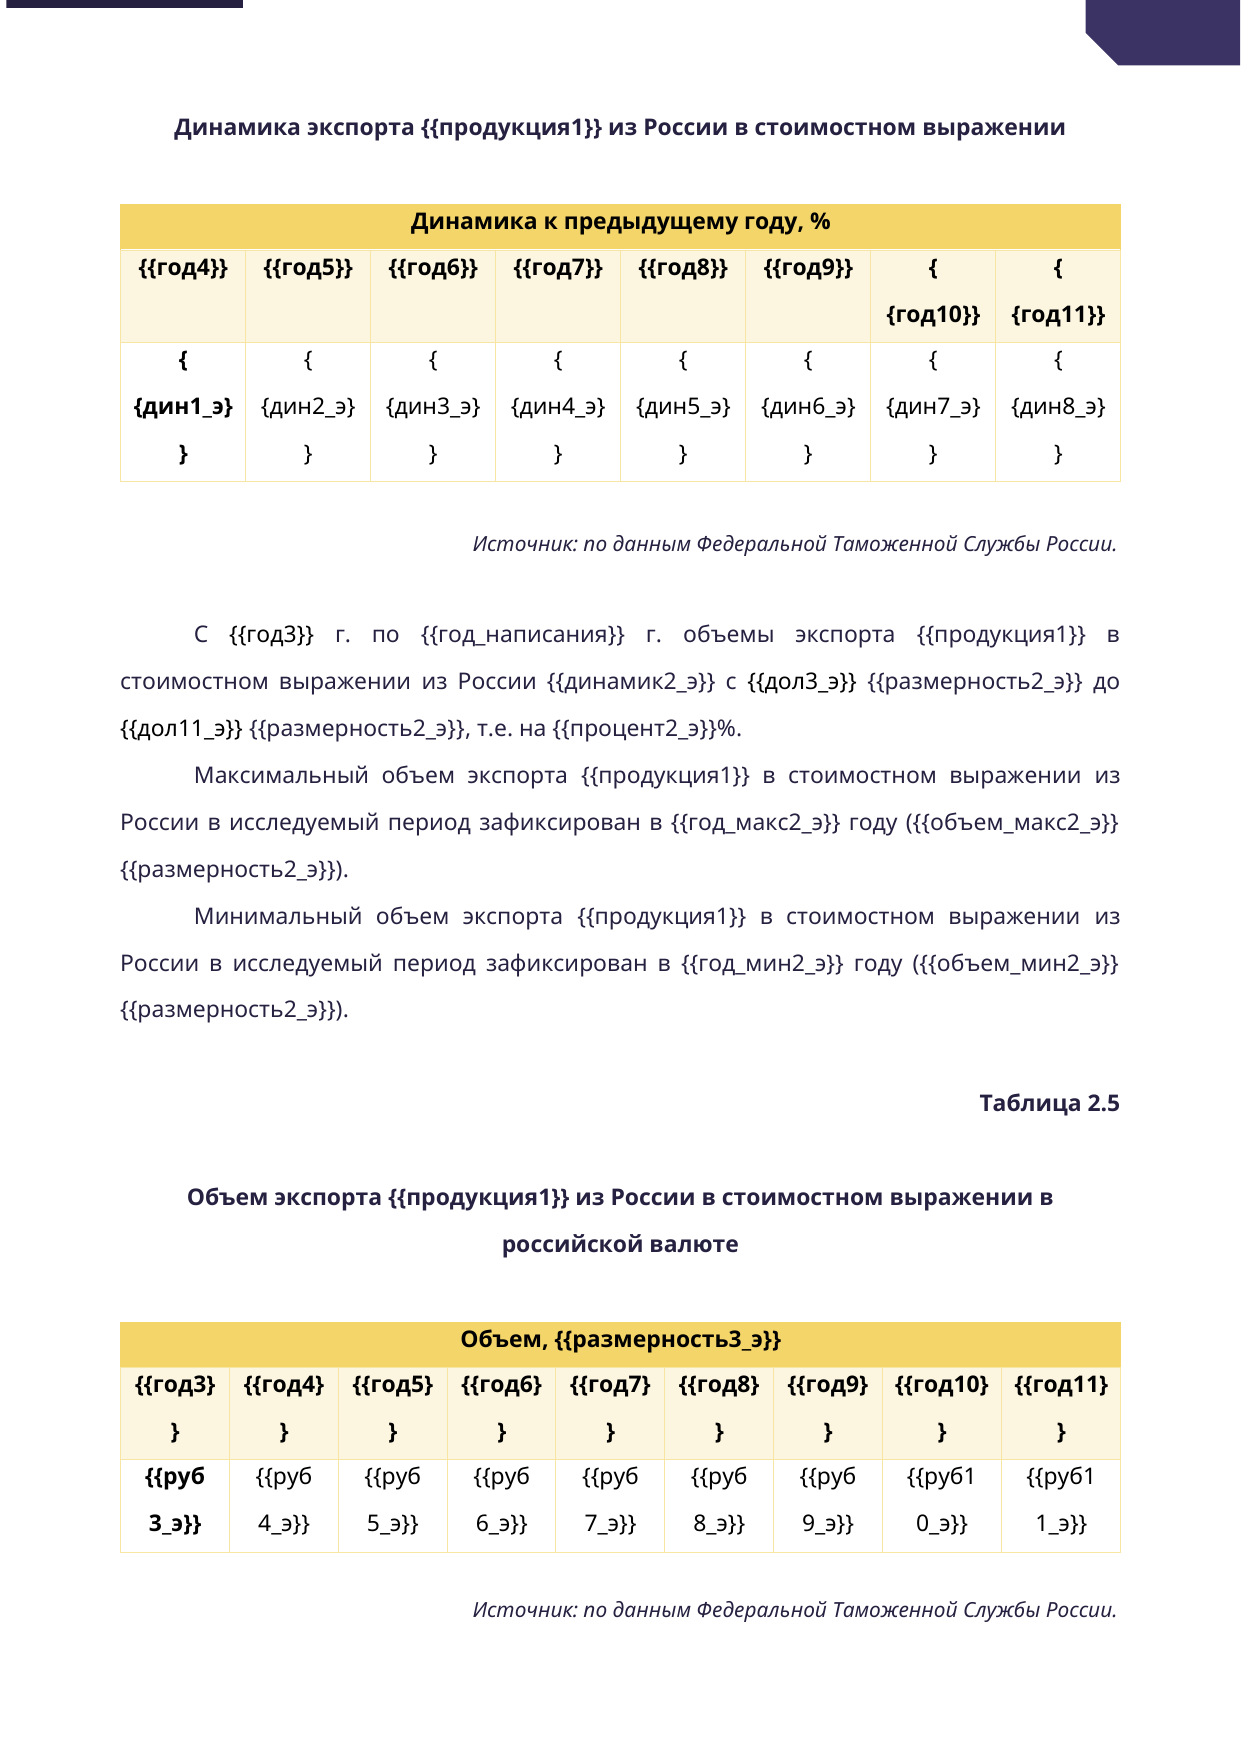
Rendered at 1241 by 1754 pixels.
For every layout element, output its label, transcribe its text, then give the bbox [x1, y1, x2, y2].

table_cell {{год9}} [746, 251, 870, 342]
table_cell {{дин3_э}} [371, 343, 495, 481]
table_cell {{год4}} [121, 251, 245, 342]
table_cell {{год6}} [371, 251, 495, 342]
table_cell {{год3}} [121, 1368, 229, 1459]
table_cell {{дин4_э}} [496, 343, 620, 481]
table_cell {{год10}} [871, 251, 995, 342]
text Источник: по данным Федеральной Таможенной Службы России. [120, 1595, 1120, 1624]
table_cell {{дин6_э}} [746, 343, 870, 481]
table_cell {{год9}} [774, 1368, 882, 1459]
table_cell {{год5}} [339, 1368, 447, 1459]
text Источник: по данным Федеральной Таможенной Службы России. [120, 529, 1120, 557]
table_cell {{год7}} [556, 1368, 664, 1459]
text С {{год3}} г. по {{год_написания}} г. объемы экспорта {{продукция1}} в стоимостном выражении из России {{динамик2_э}} с {{дол3_э}} {{размерность2_э}} до {{дол11_э}} {{размерность2_э}}, т.е. на {{процент2_э}}%. [120, 618, 1120, 743]
table_cell {{руб7_э}} [556, 1460, 664, 1552]
text Динамика экспорта {{продукция1}} из России в стоимостном выражении [120, 110, 1120, 142]
text Минимальный объем экспорта {{продукция1}} в стоимостном выражении из России в исследуемый период зафиксирован в {{год_мин2_э}} году ({{объем_мин2_э}} {{размерность2_э}}). [120, 900, 1120, 1025]
table_cell {{руб3_э}} [121, 1460, 229, 1552]
table_cell {{год8}} [621, 251, 745, 342]
table_cell {{дин2_э}} [246, 343, 370, 481]
table_cell {{год4}} [230, 1368, 338, 1459]
table_cell {{руб9_э}} [774, 1460, 882, 1552]
text Максимальный объем экспорта {{продукция1}} в стоимостном выражении из России в исследуемый период зафиксирован в {{год_макс2_э}} году ({{объем_макс2_э}} {{размерность2_э}}). [120, 759, 1120, 884]
table_cell {{год11}} [1002, 1368, 1120, 1459]
table_cell {{руб6_э}} [448, 1460, 555, 1552]
table_cell {{год6}} [448, 1368, 555, 1459]
text Таблица 2.5 [120, 1087, 1120, 1118]
table_cell {{дин5_э}} [621, 343, 745, 481]
table_cell {{дин1_э}} [121, 343, 245, 481]
table_cell {{год5}} [246, 251, 370, 342]
table_header Объем, {{размерность3_э}} [121, 1323, 1120, 1367]
table_cell {{дин7_э}} [871, 343, 995, 481]
table_cell {{руб8_э}} [665, 1460, 773, 1552]
table_cell {{год8}} [665, 1368, 773, 1459]
table_cell {{руб11_э}} [1002, 1460, 1120, 1552]
table_cell {{год10}} [883, 1368, 1001, 1459]
table_header Динамика к предыдущему году, % [121, 205, 1120, 249]
text Объем экспорта {{продукция1}} из России в стоимостном выражении в российской валюте [120, 1181, 1120, 1259]
table_cell {{руб10_э}} [883, 1460, 1001, 1552]
table_cell {{руб5_э}} [339, 1460, 447, 1552]
table_cell {{год7}} [496, 251, 620, 342]
table_cell {{год11}} [996, 251, 1120, 342]
table_cell {{дин8_э}} [996, 343, 1120, 481]
table_cell {{руб4_э}} [230, 1460, 338, 1552]
